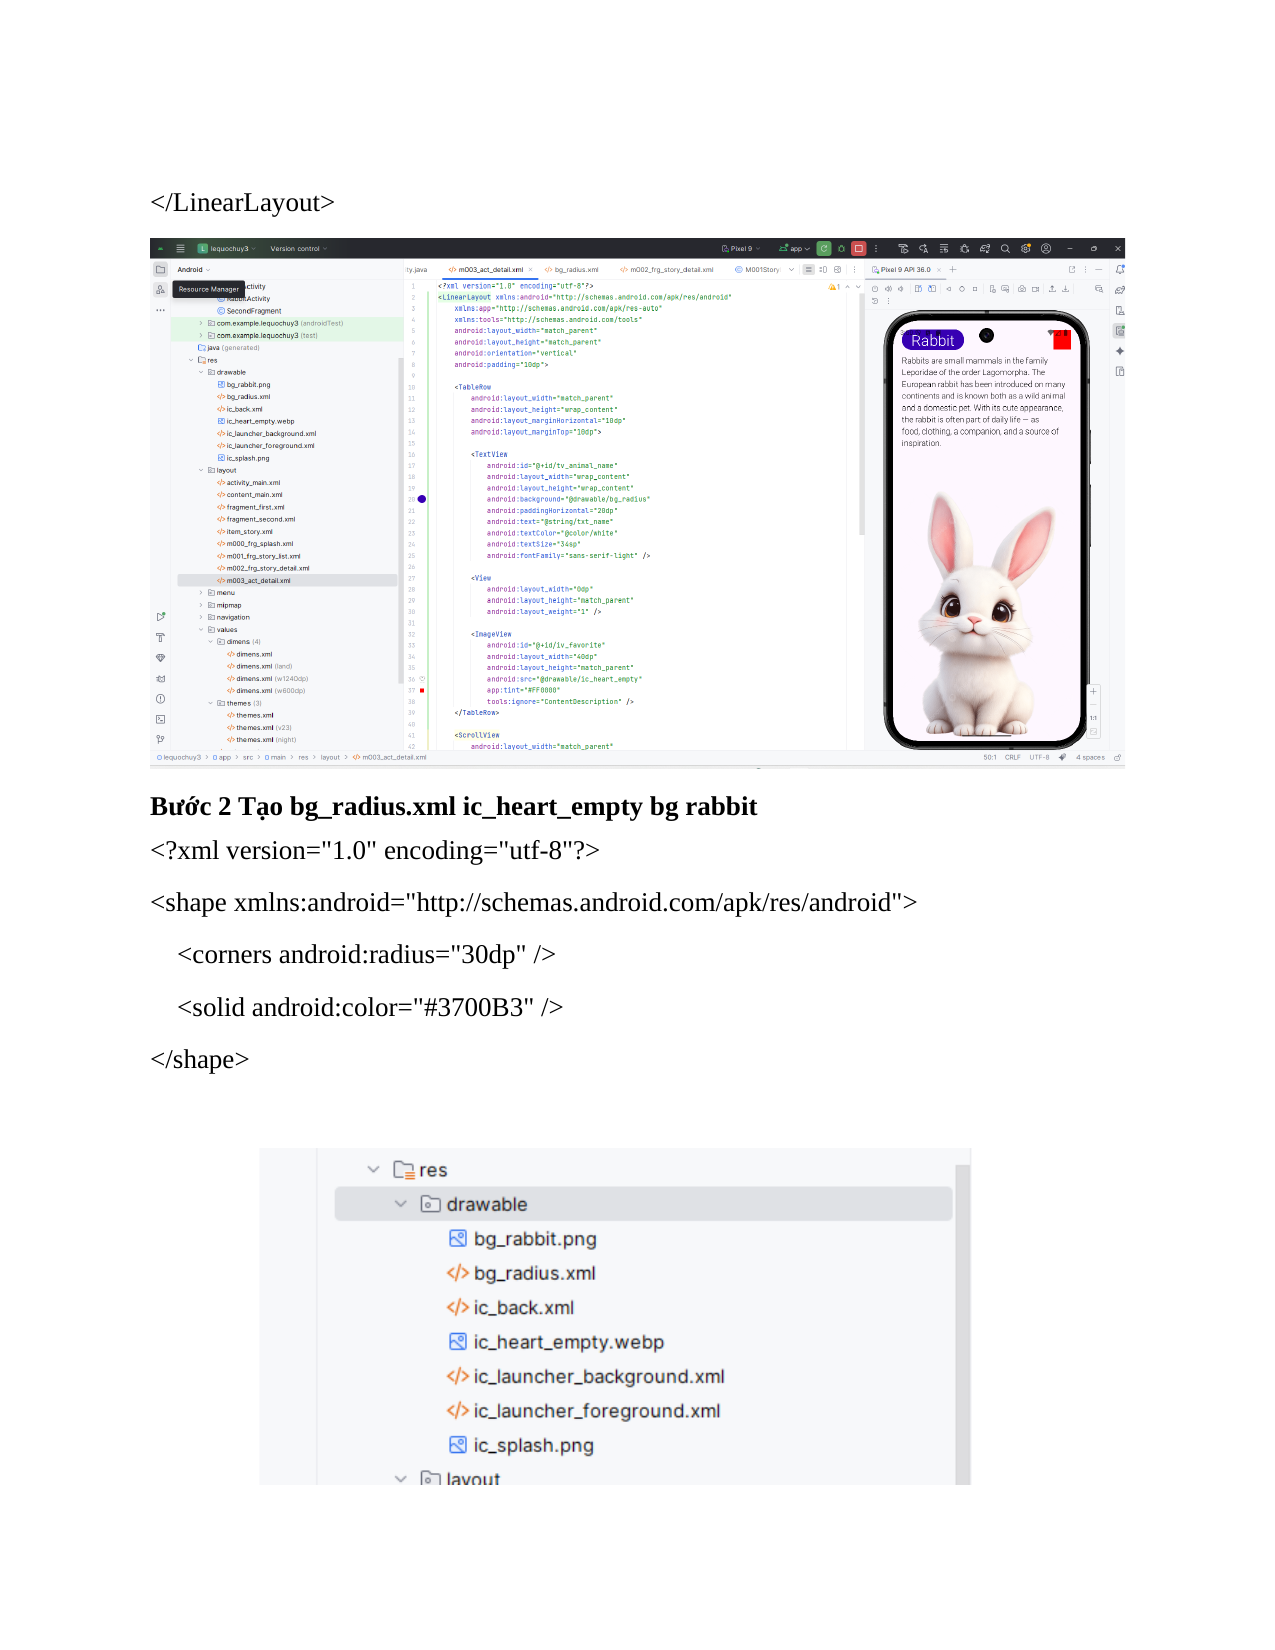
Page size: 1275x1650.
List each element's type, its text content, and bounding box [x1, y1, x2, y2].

subtitle Bước 2 Tạo bg_radius.xml ic_heart_empty bg rabbit [150, 790, 1125, 821]
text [150, 150, 1125, 217]
text <shape xmlns:android="http://schemas.android.com/apk/res/android"> [150, 886, 1125, 917]
text <corners android:radius="30dp" /> [150, 938, 1125, 970]
text </shape> [150, 1043, 1125, 1074]
picture [259, 1148, 1016, 1485]
picture [150, 238, 1125, 769]
text <?xml version="1.0" encoding="utf-8"?> [150, 834, 1125, 865]
text <solid android:color="#3700B3" /> [150, 991, 1125, 1022]
